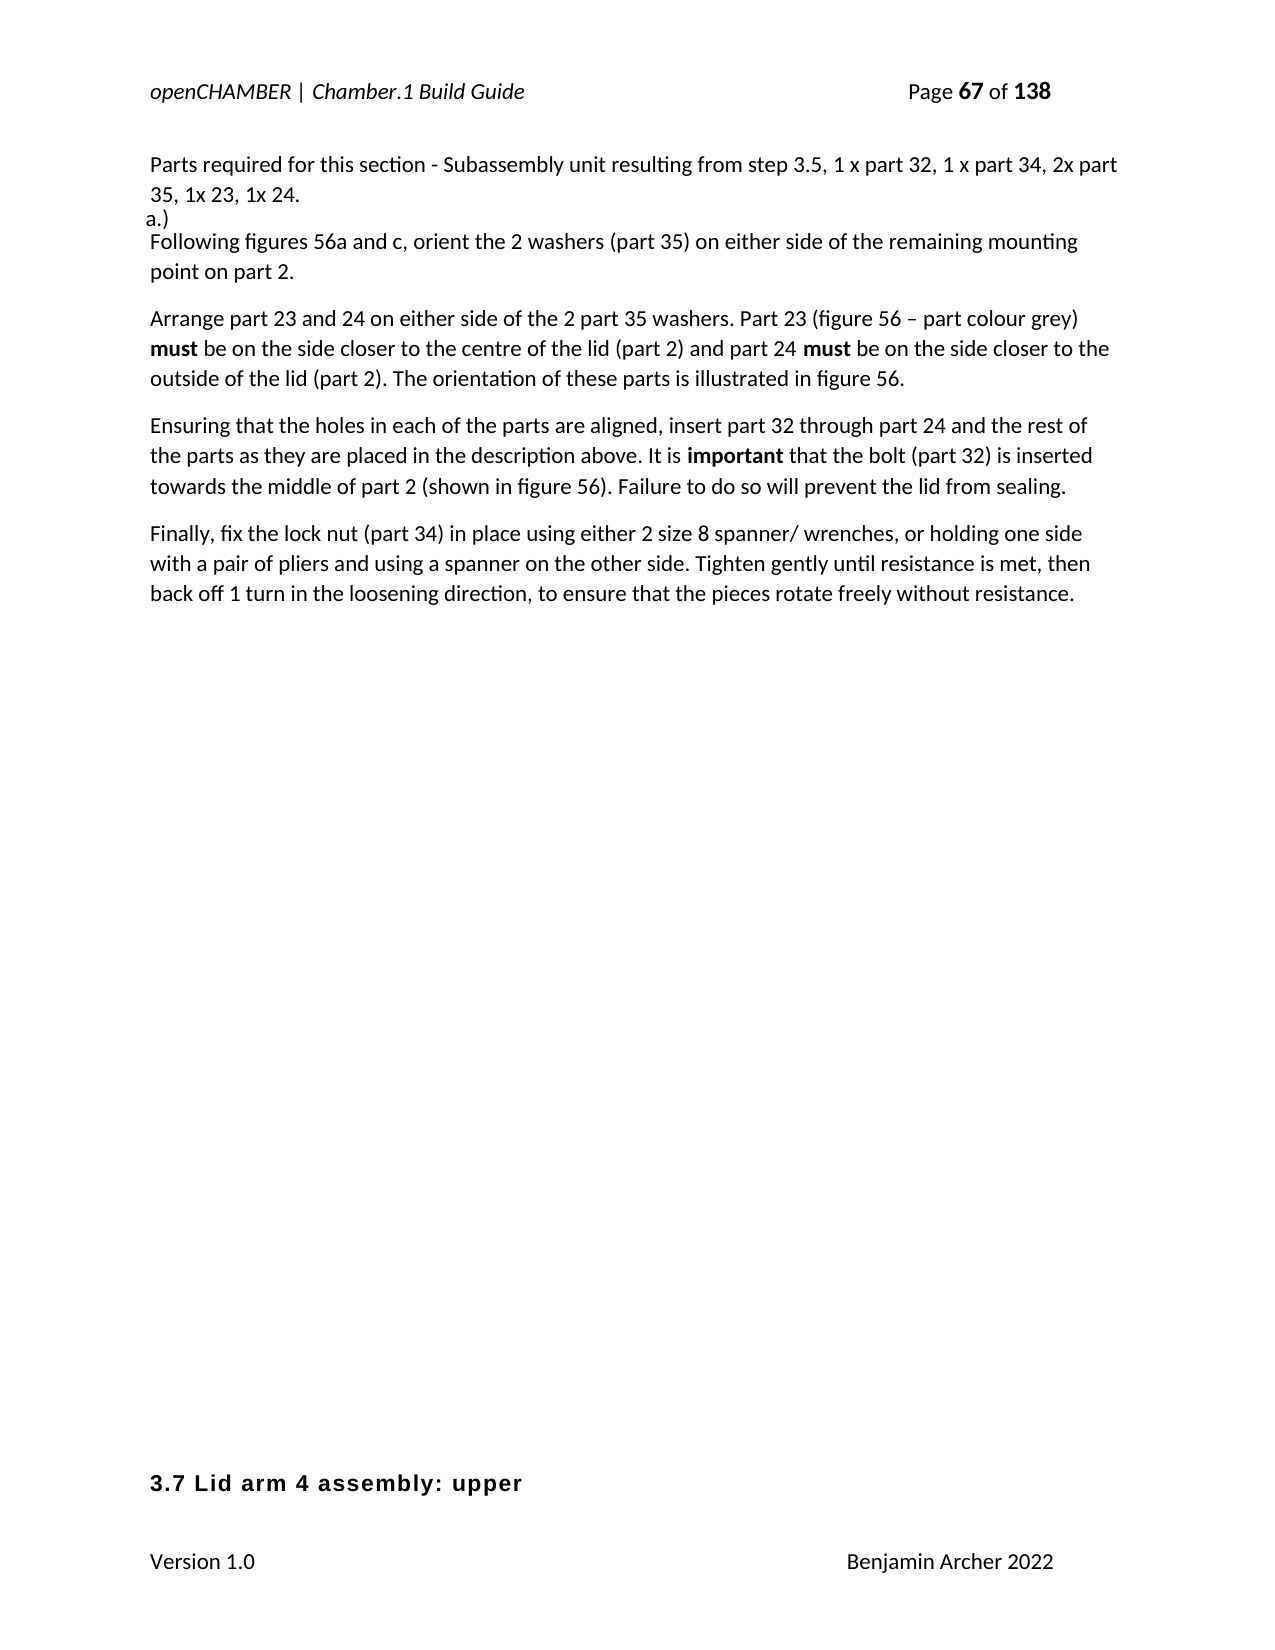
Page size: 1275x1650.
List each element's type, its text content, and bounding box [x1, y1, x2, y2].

text Ensuring that the holes in each of the parts are aligned, insert part 32 through part 24 and the rest of the parts as they are placed in the description above. It is important that the bolt (part 32) is inserted towards the middle of part 2 (shown in figure 56). Failure to do so will prevent the lid from sealing. [150, 411, 1125, 500]
text Arrange part 23 and 24 on either side of the 2 part 35 washers. Part 23 (figure 56 – part colour grey) must be on the side closer to the centre of the lid (part 2) and part 24 must be on the side closer to the outside of the lid (part 2). The orientation of these parts is illustrated in figure 56. [150, 304, 1125, 393]
text Parts required for this section - Subassembly unit resulting from step 3.5, 1 x part 32, 1 x part 34, 2x part 35, 1x 23, 1x 24. [150, 150, 1125, 208]
subtitle 3.7 Lid arm 4 assembly: upper [150, 1470, 1125, 1496]
text Following figures 56a and c, orient the 2 washers (part 35) on either side of the remaining mounting point on part 2. [150, 227, 1125, 285]
text Finally, fix the lock nut (part 34) in place using either 2 size 8 spanner/ wrenches, or holding one side with a pair of pliers and using a spanner on the other side. Tighten gently until resistance is met, then back off 1 turn in the loosening direction, to ensure that the pieces rotate freely without resistance. [150, 519, 1125, 607]
